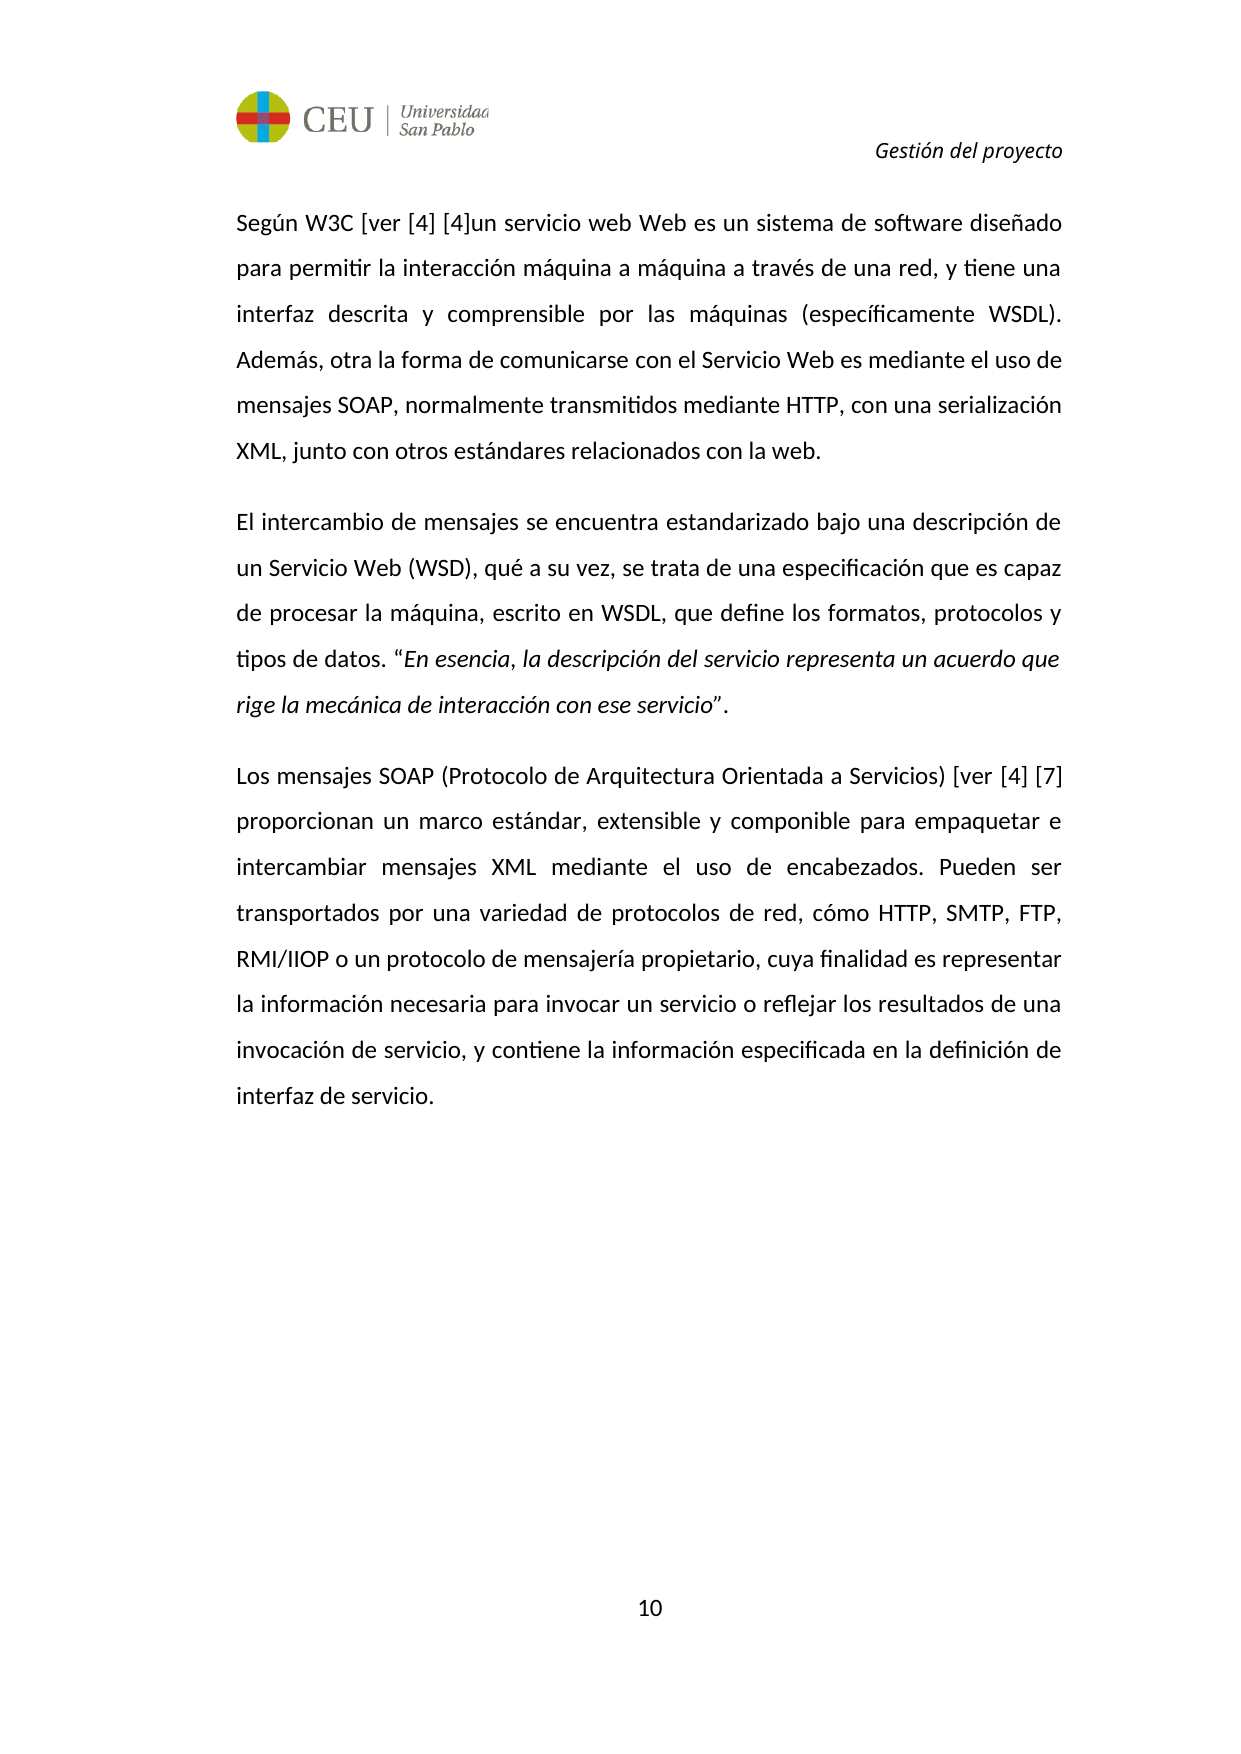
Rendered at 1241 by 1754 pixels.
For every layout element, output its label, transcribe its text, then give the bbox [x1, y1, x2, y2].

picture [235, 89, 489, 143]
text Los mensajes SOAP (Protocolo de Arquitectura Orientada a Servicios) proporcionan un marco estándar, extensible y componible para empaquetar e intercambiar mensajes XML mediante el uso de encabezados. Pueden ser transportados por una variedad de protocolos de red, cómo HTTP, SMTP, FTP, RMI/IIOP o un protocolo de mensajería propietario, cuya finalidad es representar la información necesaria para invocar un servicio o reflejar los resultados de una invocación de servicio, y contiene la información especificada en la definición de interfaz de servicio. [236, 760, 1063, 1110]
text El intercambio de mensajes se encuentra estandarizado bajo una descripción de un Servicio Web (WSD), qué a su vez, se trata de una especificación que es capaz de procesar la máquina, escrito en WSDL, que define los formatos, protocolos y tipos de datos. “En esencia, la descripción del servicio representa un acuerdo que rige la mecánica de interacción con ese servicio”. [236, 506, 1063, 719]
text Según W3C un servicio es un sistema de software diseñado para permitir la interacción máquina a máquina a través de una red, y tiene una interfaz descrita y comprensible por las máquinas (específicamente WSDL). Además, forma de comunicarse con el Servicio Web es mediante el uso de mensajes SOAP, normalmente transmitidos mediante HTTP, con una serialización XML, junto con otros estándares relacionados con la web. [236, 207, 1063, 466]
